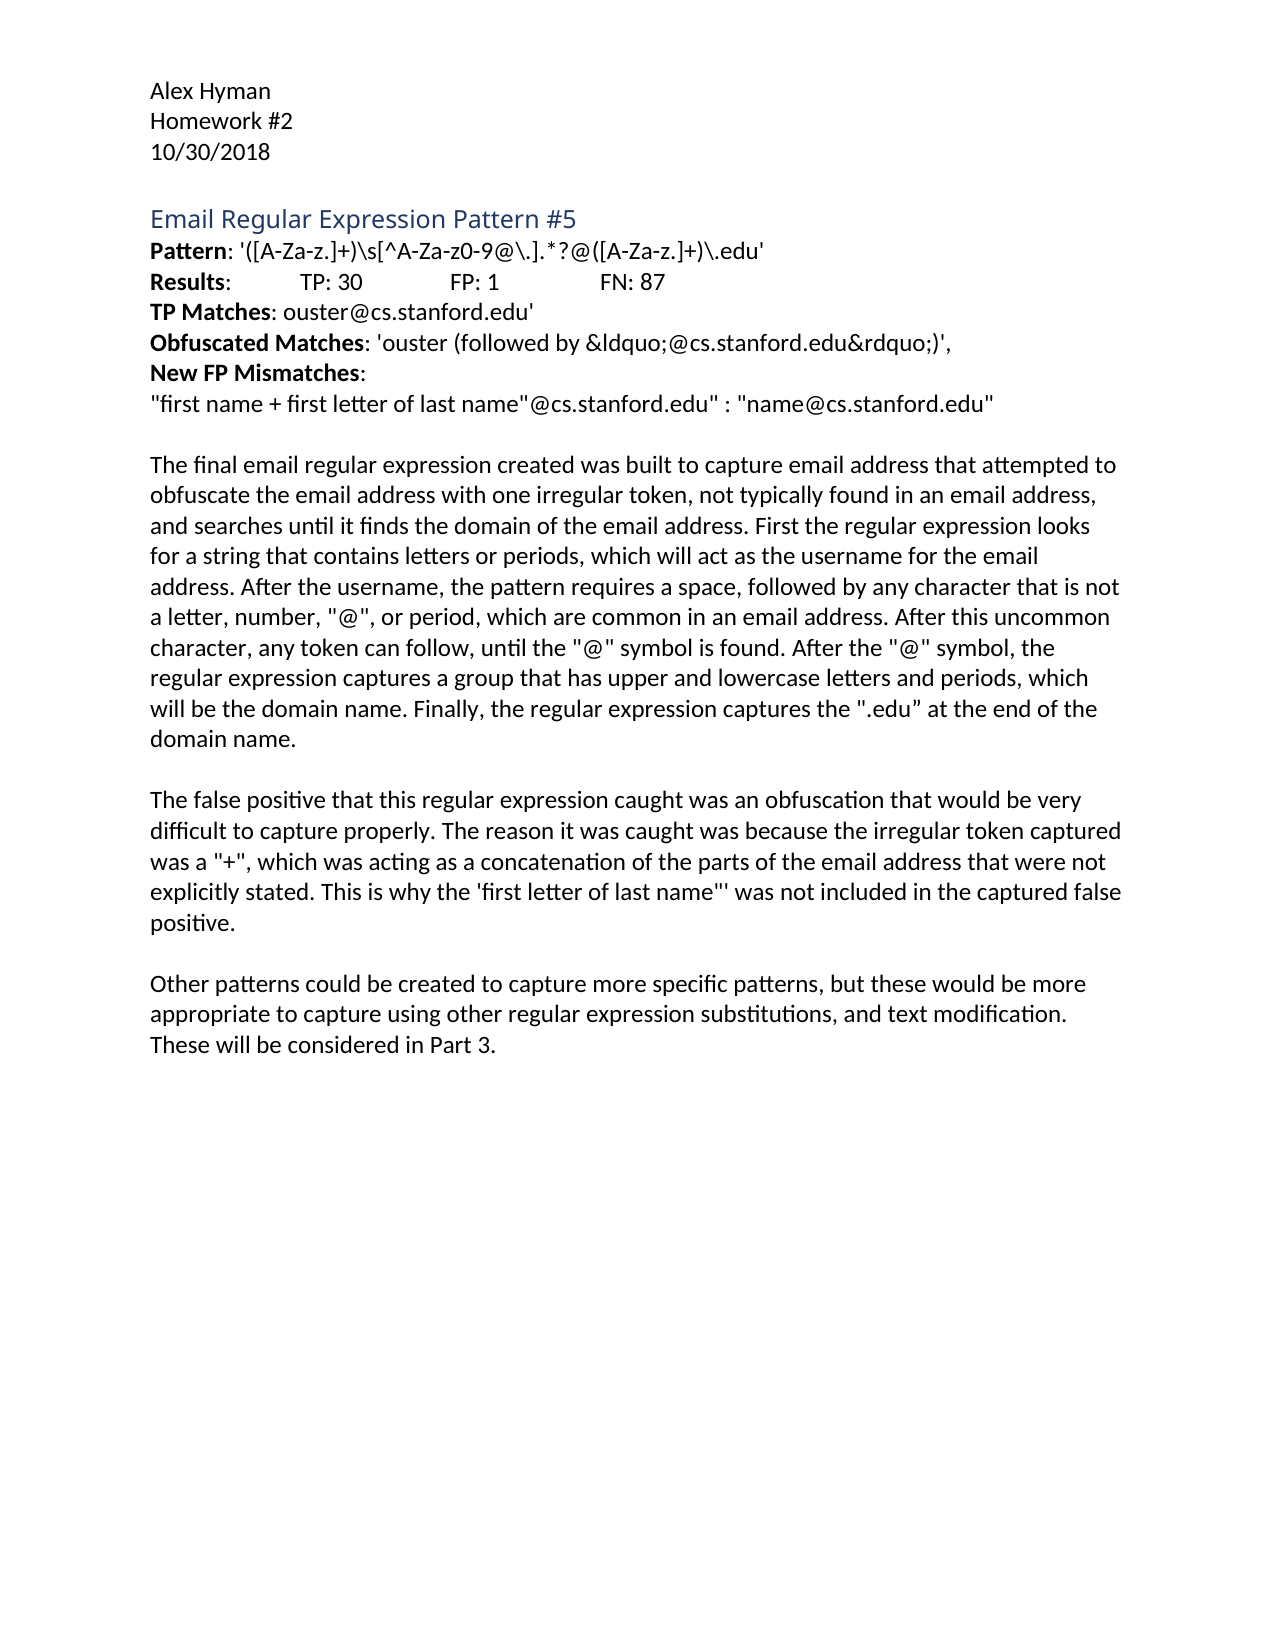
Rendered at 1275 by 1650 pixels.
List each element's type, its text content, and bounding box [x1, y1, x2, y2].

text "first name + first letter of last name"@cs.stanford.edu" : "name@cs.stanford.edu" [150, 388, 1125, 418]
text Pattern: '([A-Za-z.]+)\s[^A-Za-z0-9@\.].*?@([A-Za-z.]+)\.edu' [150, 235, 1125, 266]
text New FP Mismatches: [150, 357, 1125, 388]
text The final email regular expression created was built to capture email address that attempted to obfuscate the email address with one irregular token, not typically found in an email address, and searches until it finds the domain of the email address. First the regular expression looks for a string that contains letters or periods, which will act as the username for the email address. After the username, the pattern requires a space, followed by any character that is not a letter, number, "@", or period, which are common in an email address. After this uncommon character, any token can follow, until the "@" symbol is found. After the "@" symbol, the regular expression captures a group that has upper and lowercase letters and periods, which will be the domain name. Finally, the regular expression captures the ".edu” at the end of the domain name. [150, 449, 1125, 754]
text Obfuscated Matches: 'ouster (followed by &ldquo;@cs.stanford.edu&rdquo;)', [150, 327, 1125, 357]
text Other patterns could be created to capture more specific patterns, but these would be more appropriate to capture using other regular expression substitutions, and text modification. These will be considered in Part 3. [150, 968, 1125, 1059]
text Results: TP: 30 FP: 1 FN: 87 [150, 266, 1125, 296]
text TP Matches: ouster@cs.stanford.edu' [150, 296, 1125, 327]
text The false positive that this regular expression caught was an obfuscation that would be very difficult to capture properly. The reason it was caught was because the irregular token captured was a "+", which was acting as a concatenation of the parts of the email address that were not explicitly stated. This is why the 'first letter of last name"' was not included in the captured false positive. [150, 785, 1125, 937]
subtitle Email Regular Expression Pattern #5 [150, 201, 1125, 235]
